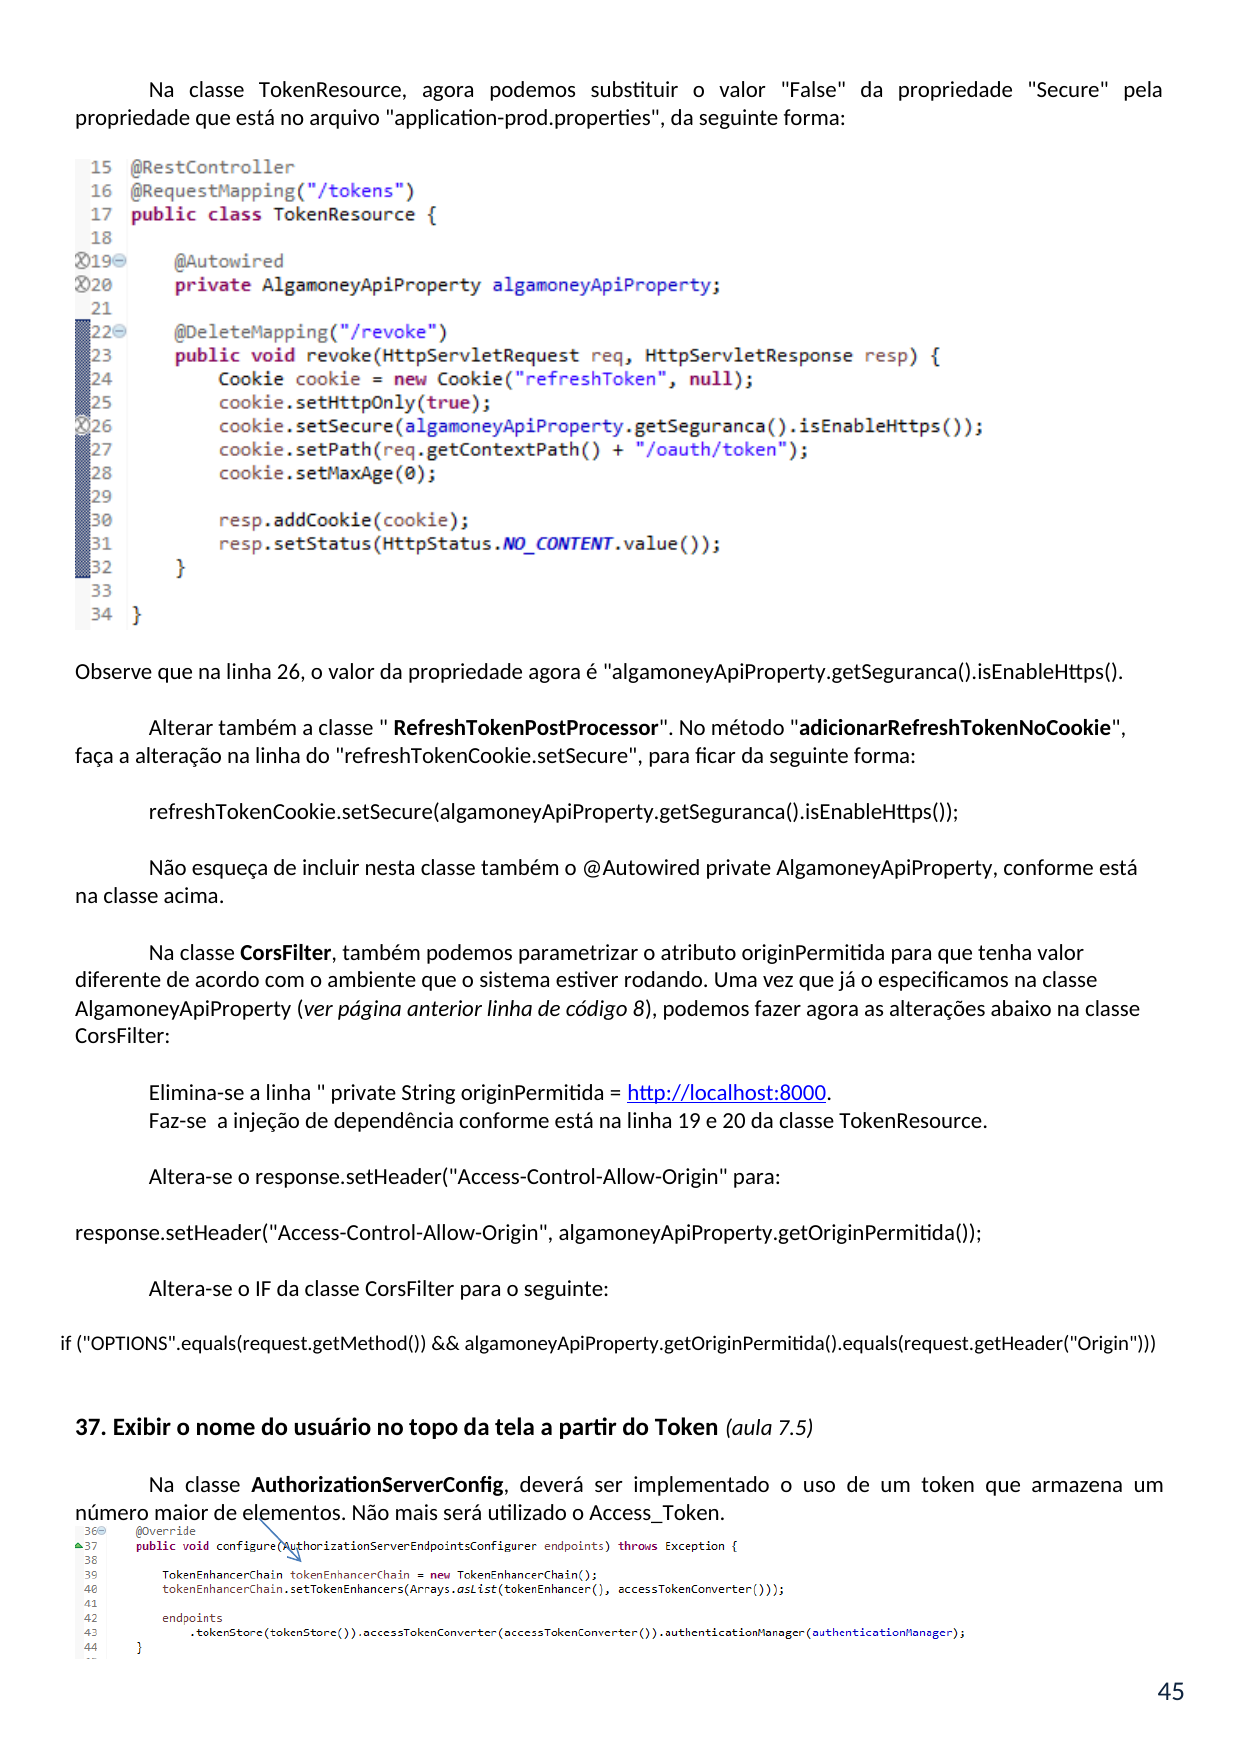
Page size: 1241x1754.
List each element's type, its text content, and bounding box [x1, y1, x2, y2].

text Na classe CorsFilter, também podemos parametrizar o atributo originPermitida para que tenha valor diferente de acordo com o ambiente que o sistema estiver rodando. Uma vez que já o especificamos na classe AlgamoneyApiProperty (ver página anterior linha de código 8), podemos fazer agora as alterações abaixo na classe CorsFilter: [75, 938, 1165, 1050]
text response.setHeader("Access-Control-Allow-Origin", algamoneyApiProperty.getOriginPermitida()); [75, 1218, 1165, 1246]
text Alterar também a classe " RefreshTokenPostProcessor". No método "adicionarRefreshTokenNoCookie", faça a alteração na linha do "refreshTokenCookie.setSecure", para ficar da seguinte forma: [75, 713, 1165, 769]
picture [75, 159, 985, 630]
text 37. Exibir o nome do usuário no topo da tela a partir do Token (aula 7.5) [75, 1411, 1165, 1442]
text Não esqueça de incluir nesta classe também o @Autowired private AlgamoneyApiProperty, conforme está na classe acima. [75, 853, 1165, 909]
text Altera-se o response.setHeader("Access-Control-Allow-Origin" para: [75, 1162, 1165, 1190]
text Elimina-se a linha " private String originPermitida = http://localhost:8000. [75, 1078, 1165, 1106]
text Altera-se o IF da classe CorsFilter para o seguinte: [75, 1274, 1165, 1302]
picture [75, 1526, 996, 1659]
text if ("OPTIONS".equals(request.getMethod()) && algamoneyApiProperty.getOriginPermitida().equals(request.getHeader("Origin"))) [60, 1330, 1197, 1355]
text Na classe AuthorizationServerConfig, deverá ser implementado o uso de um token que armazena um número maior de elementos. Não mais será utilizado o Access_Token. [75, 1470, 1165, 1526]
text Observe que na linha 26, o valor da propriedade agora é "algamoneyApiProperty.getSeguranca().isEnableHttps(). [75, 657, 1165, 685]
text Na classe TokenResource, agora podemos substituir o valor "False" da propriedade "Secure" pela propriedade que está no arquivo "application-prod.properties", da seguinte forma: [75, 75, 1165, 131]
text refreshTokenCookie.setSecure(algamoneyApiProperty.getSeguranca().isEnableHttps()); [75, 797, 1165, 826]
text Faz-se a injeção de dependência conforme está na linha 19 e 20 da classe TokenResource. [75, 1106, 1165, 1134]
